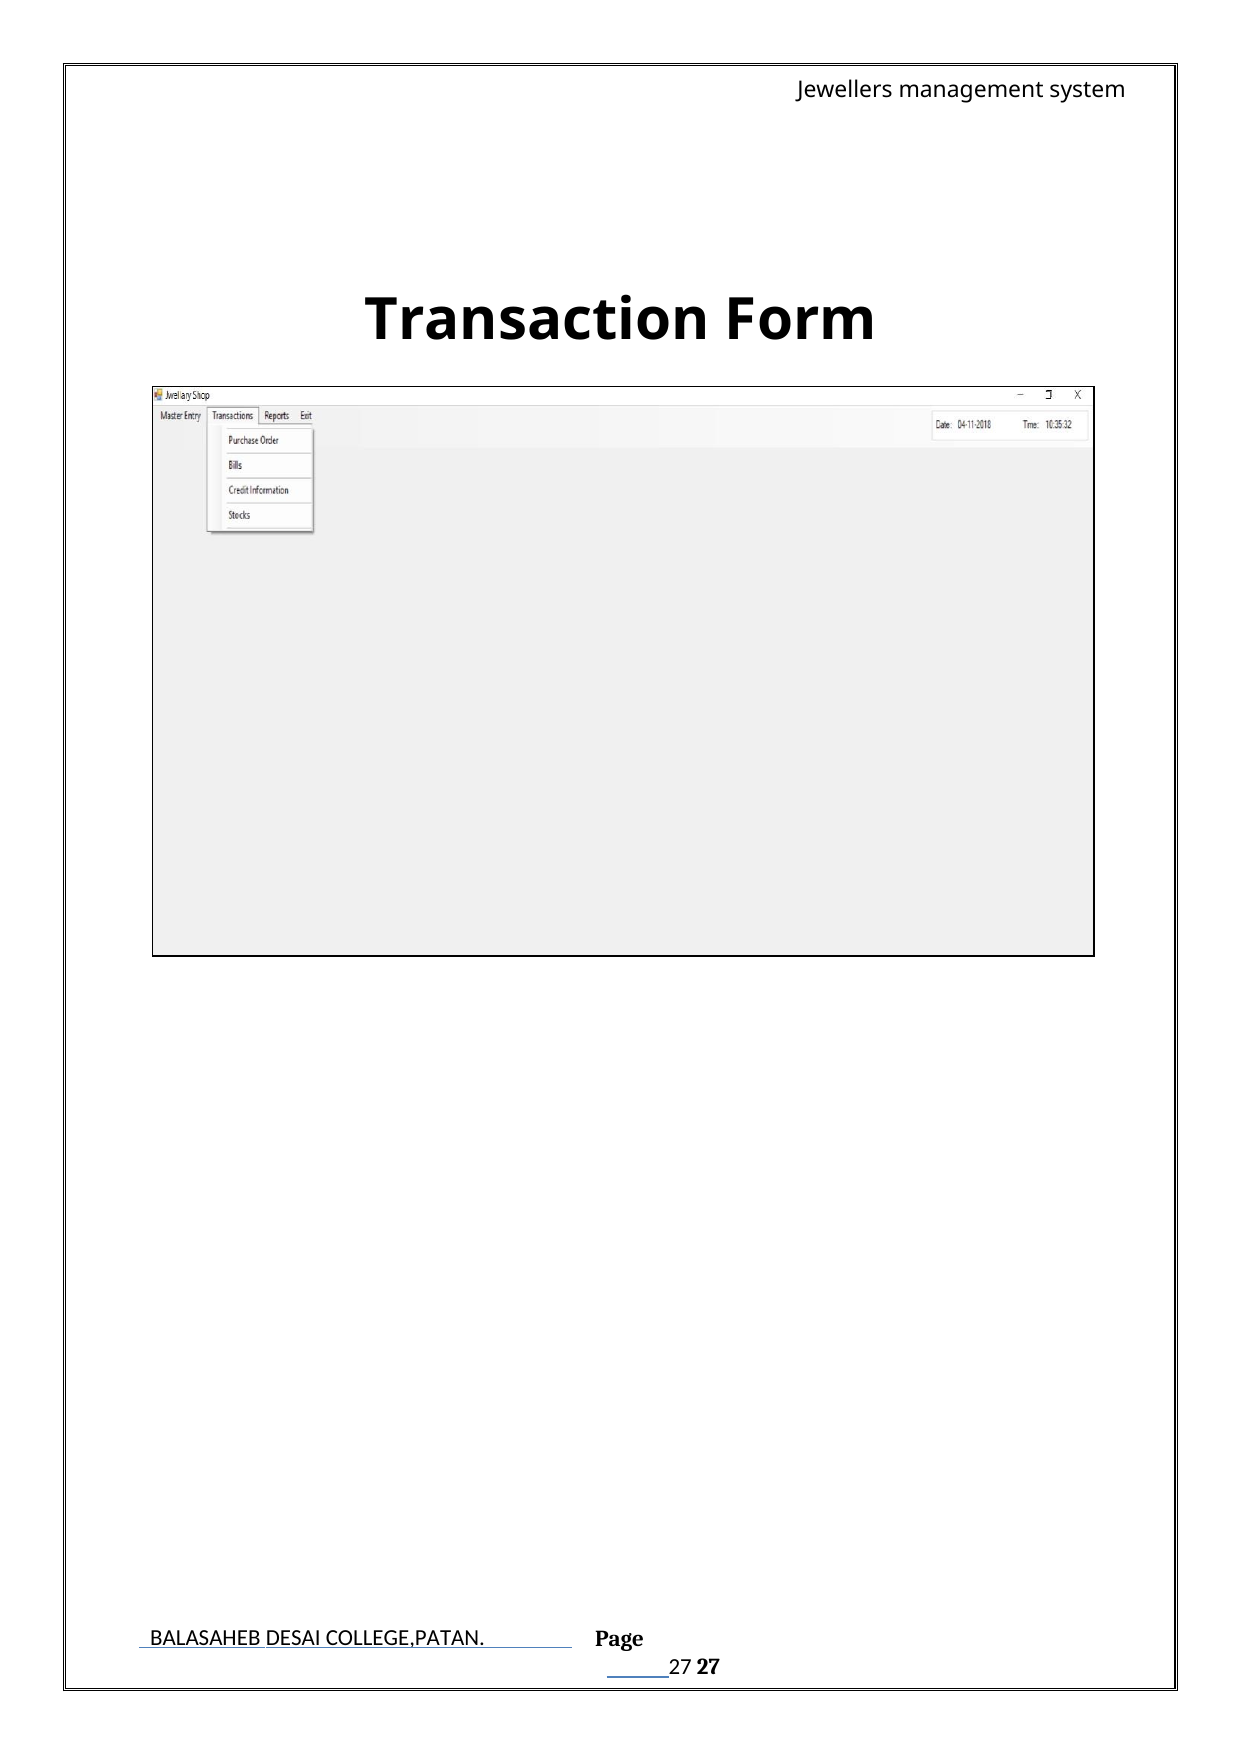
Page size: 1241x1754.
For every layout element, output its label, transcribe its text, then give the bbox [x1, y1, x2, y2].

text Jewellers management system [135, 73, 1125, 104]
picture [153, 387, 1093, 955]
subtitle Transaction Form [177, 286, 1063, 353]
